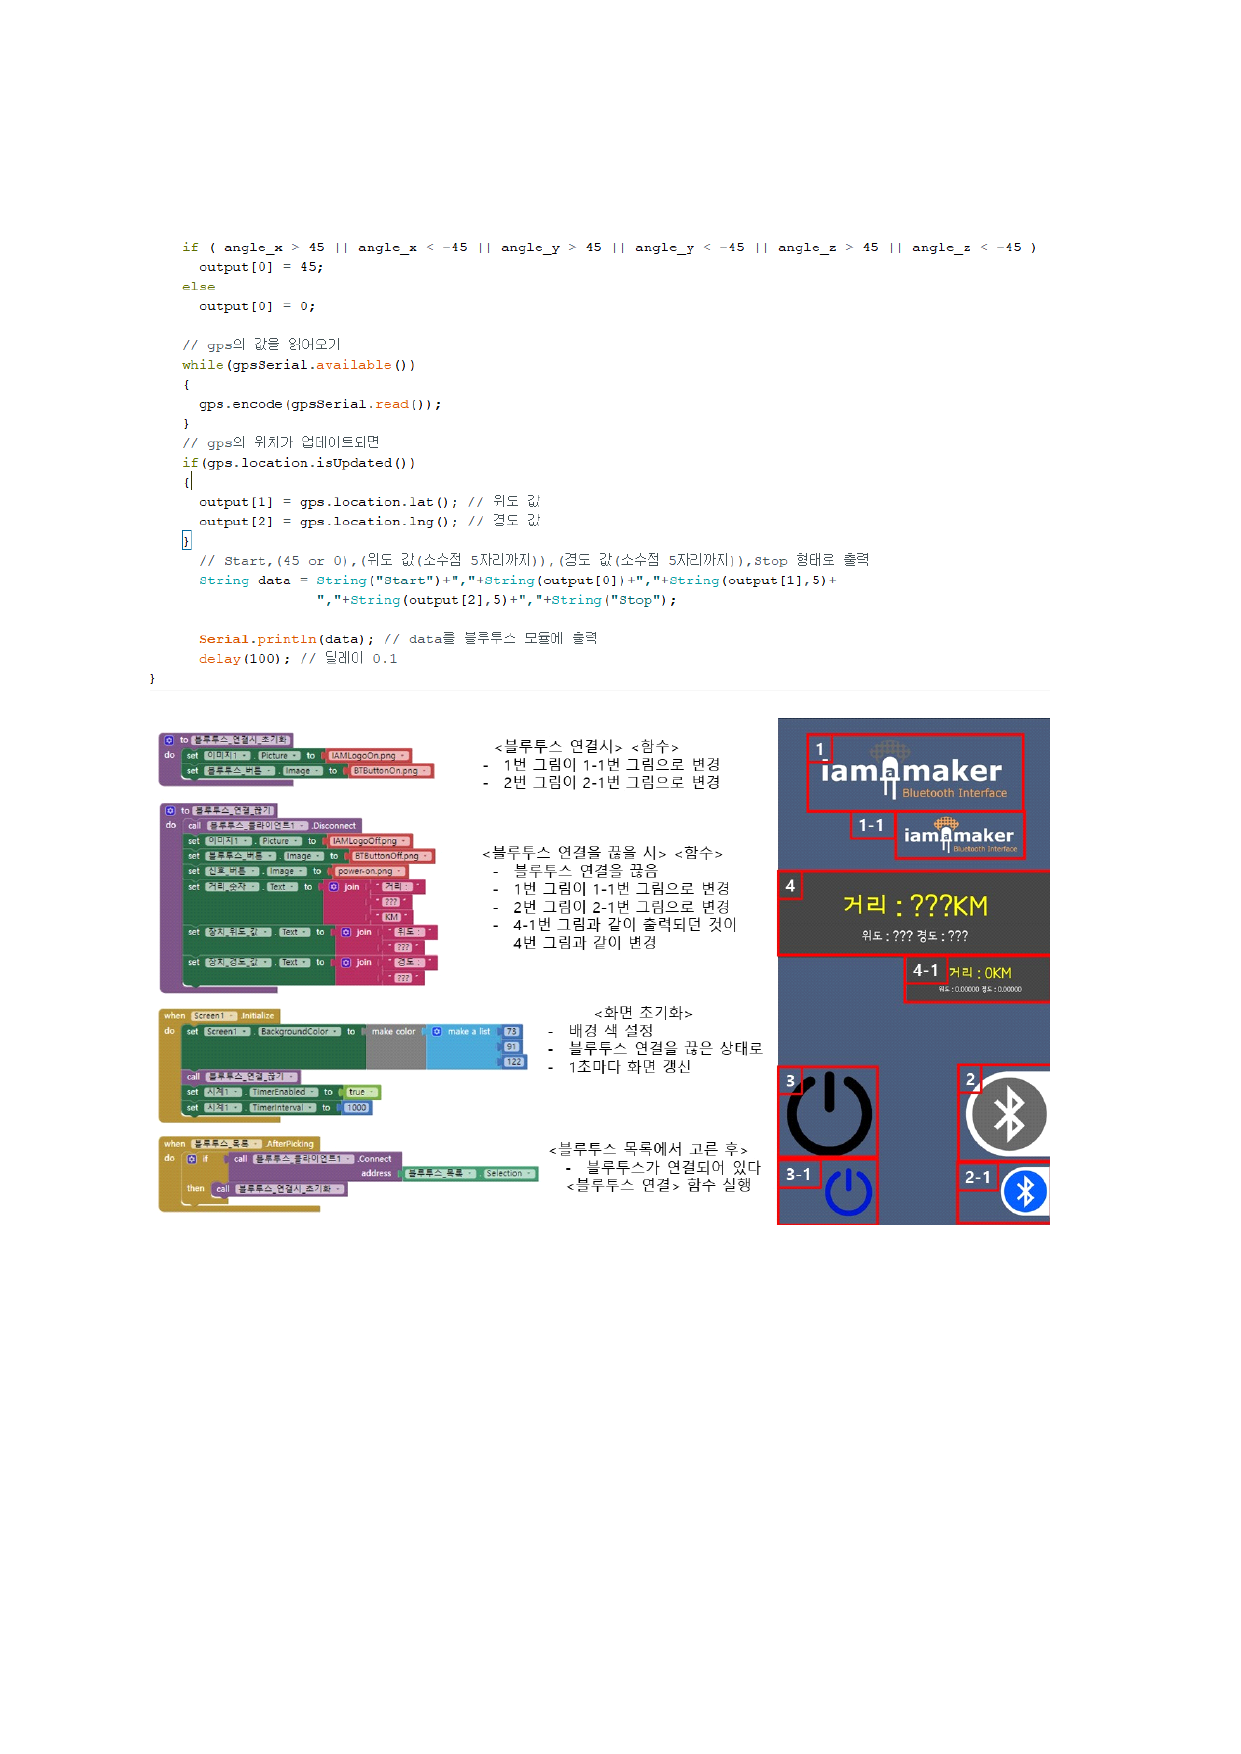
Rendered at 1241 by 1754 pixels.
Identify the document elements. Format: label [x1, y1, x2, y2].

picture [150, 234, 1050, 691]
picture [150, 718, 1050, 1225]
